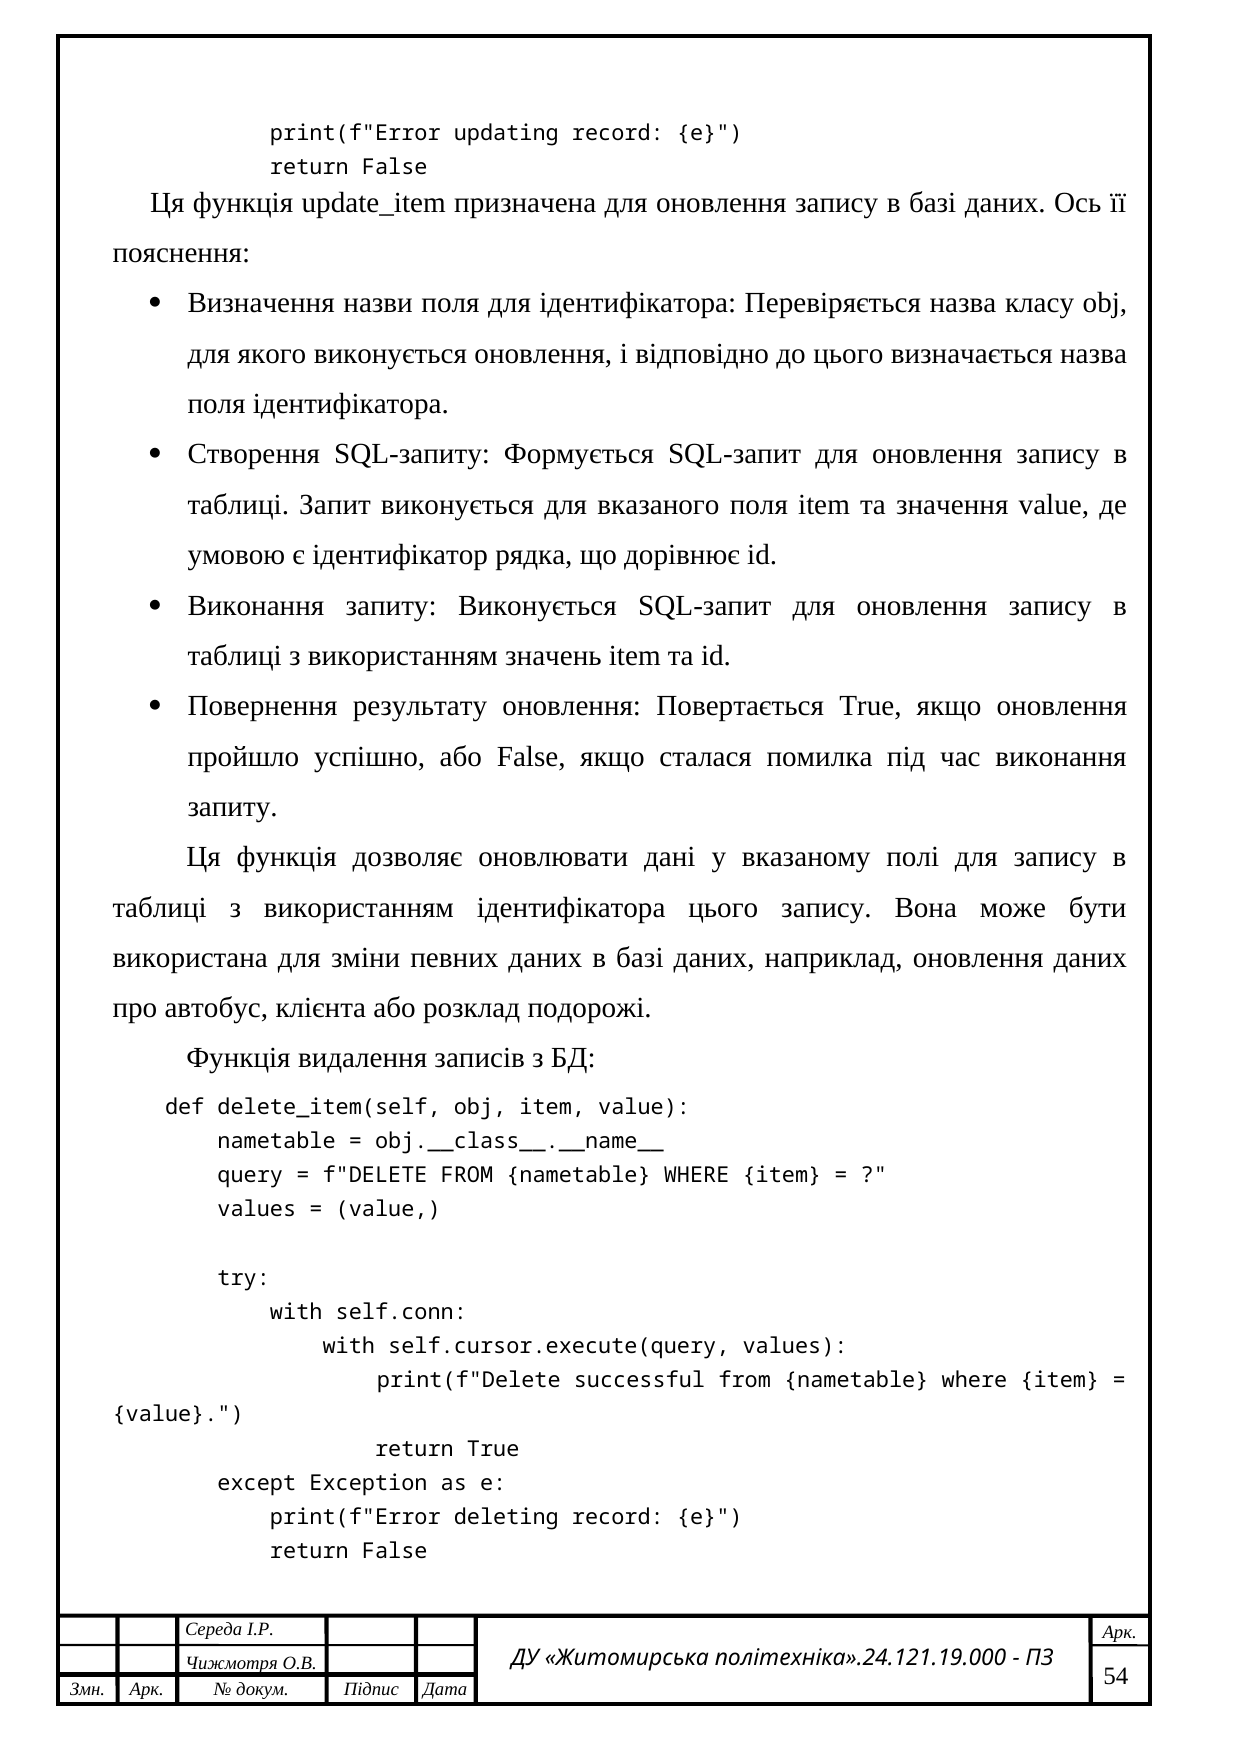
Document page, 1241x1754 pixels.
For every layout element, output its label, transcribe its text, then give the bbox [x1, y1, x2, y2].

text print(f"Delete successful from {nametable} where {item} = {value}.") [112, 1364, 1128, 1428]
list Повернення результату оновлення: Повертається True, якщо оновлення пройшло успішно, або False, якщо сталася помилка під час виконання запиту. [150, 688, 1128, 823]
text Функція видалення записів з БД: [112, 1041, 1128, 1074]
text return True [112, 1433, 1128, 1462]
text def delete_item(self, obj, item, value): [112, 1091, 1128, 1121]
text print(f"Error updating record: {e}") [112, 117, 1128, 146]
text Ця функція update_item призначена для оновлення запису в базі даних. Ось її пояснення: [112, 185, 1128, 269]
list Виконання запиту: Виконується SQL-запит для оновлення запису в таблиці з використанням значень item та id. [150, 588, 1128, 672]
text try: [112, 1262, 1128, 1292]
text except Exception as e: [112, 1467, 1128, 1497]
text with self.cursor.execute(query, values): [112, 1330, 1128, 1360]
text values = (value,) [112, 1193, 1128, 1223]
list Визначення назви поля для ідентифікатора: Перевіряється назва класу obj, для якого виконується оновлення, і відповідно до цього визначається назва поля ідентифікатора. [150, 286, 1128, 420]
text nametable = obj.__class__.__name__ [112, 1125, 1128, 1155]
text return False [112, 151, 1128, 181]
text query = f"DELETE FROM {nametable} WHERE {item} = ?" [112, 1159, 1128, 1189]
list Створення SQL-запиту: Формується SQL-запит для оновлення запису в таблиці. Запит виконується для вказаного поля item та значення value, де умовою є ідентифікатор рядка, що дорівнює id. [150, 437, 1128, 571]
text print(f"Error deleting record: {e}") [112, 1501, 1128, 1531]
text Ця функція дозволяє оновлювати дані у вказаному полі для запису в таблиці з використанням ідентифікатора цього запису. Вона може бути використана для зміни певних даних в базі даних, наприклад, оновлення даних про автобус, клієнта або розклад подорожі. [112, 839, 1128, 1024]
text return False [112, 1535, 1128, 1565]
text with self.conn: [112, 1296, 1128, 1326]
